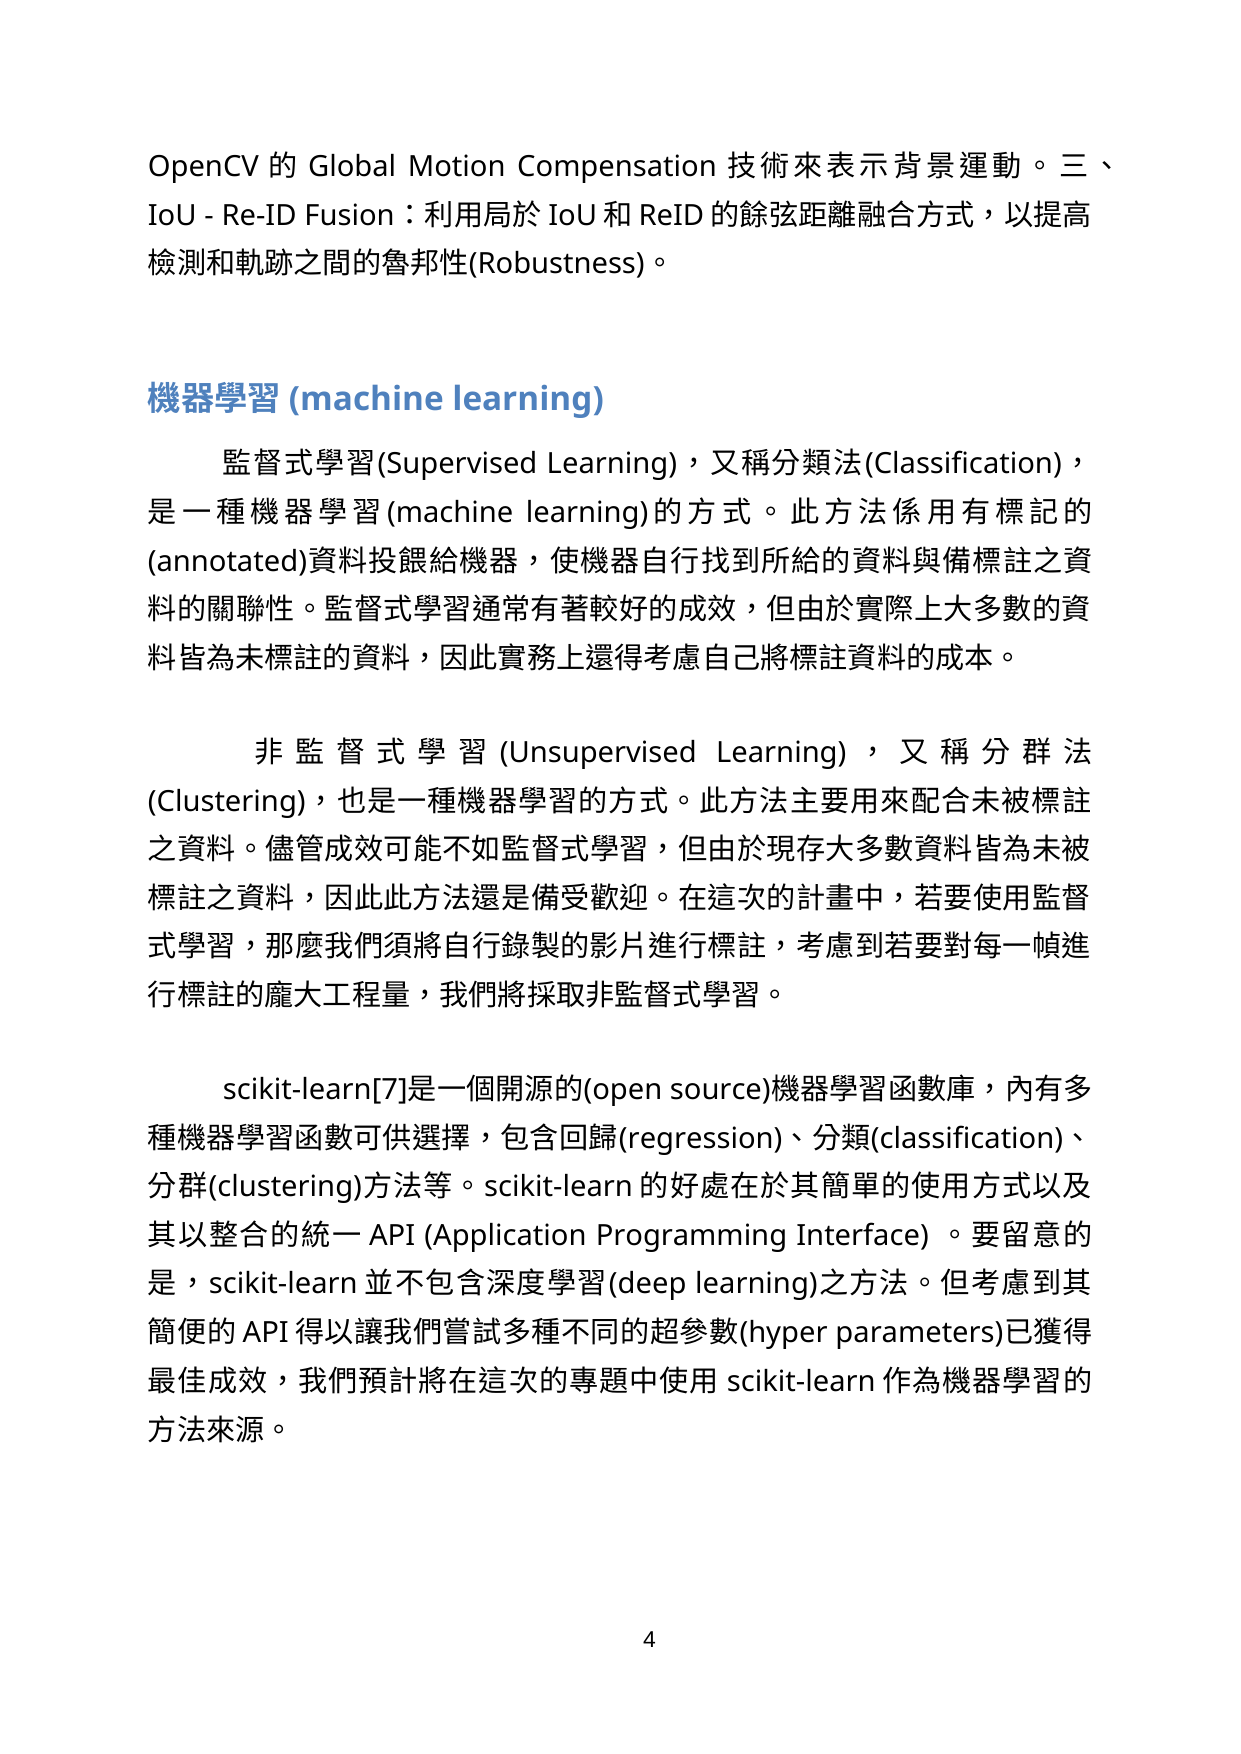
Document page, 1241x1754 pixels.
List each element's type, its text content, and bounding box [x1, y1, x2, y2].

text 非監督式學習(Unsupervised Learning)，又稱分群法(Clustering)，也是一種機器學習的方式。此方法主要用來配合未被標註之資料。儘管成效可能不如監督式學習，但由於現存大多數資料皆為未被標註之資料，因此此方法還是備受歡迎。在這次的計畫中，若要使用監督式學習，那麼我們須將自行錄製的影片進行標註，考慮到若要對每一幀進行標註的龐大工程量，我們將採取非監督式學習。 [148, 728, 1092, 1014]
subtitle 機器學習 (machine learning) [148, 372, 1092, 420]
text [148, 142, 1092, 282]
text scikit-learn[7]是一個開源的(open source)機器學習函數庫，內有多種機器學習函數可供選擇，包含回歸(regression)、分類(classification)、分群(clustering)方法等。scikit-learn的好處在於其簡單的使用方式以及其以整合的統一API (Application Programming Interface) 。要留意的是，scikit-learn並不包含深度學習(deep learning)之方法。但考慮到其簡便的API得以讓我們嘗試多種不同的超參數(hyper parameters)已獲得最佳成效，我們預計將在這次的專題中使用scikit-learn作為機器學習的方法來源。 [148, 1066, 1092, 1448]
text 監督式學習(Supervised Learning)，又稱分類法(Classification)，是一種機器學習(machine learning)的方式。此方法係用有標記的(annotated)資料投餵給機器，使機器自行找到所給的資料與備標註之資料的關聯性。監督式學習通常有著較好的成效，但由於實際上大多數的資料皆為未標註的資料，因此實務上還得考慮自己將標註資料的成本。 [148, 440, 1092, 677]
